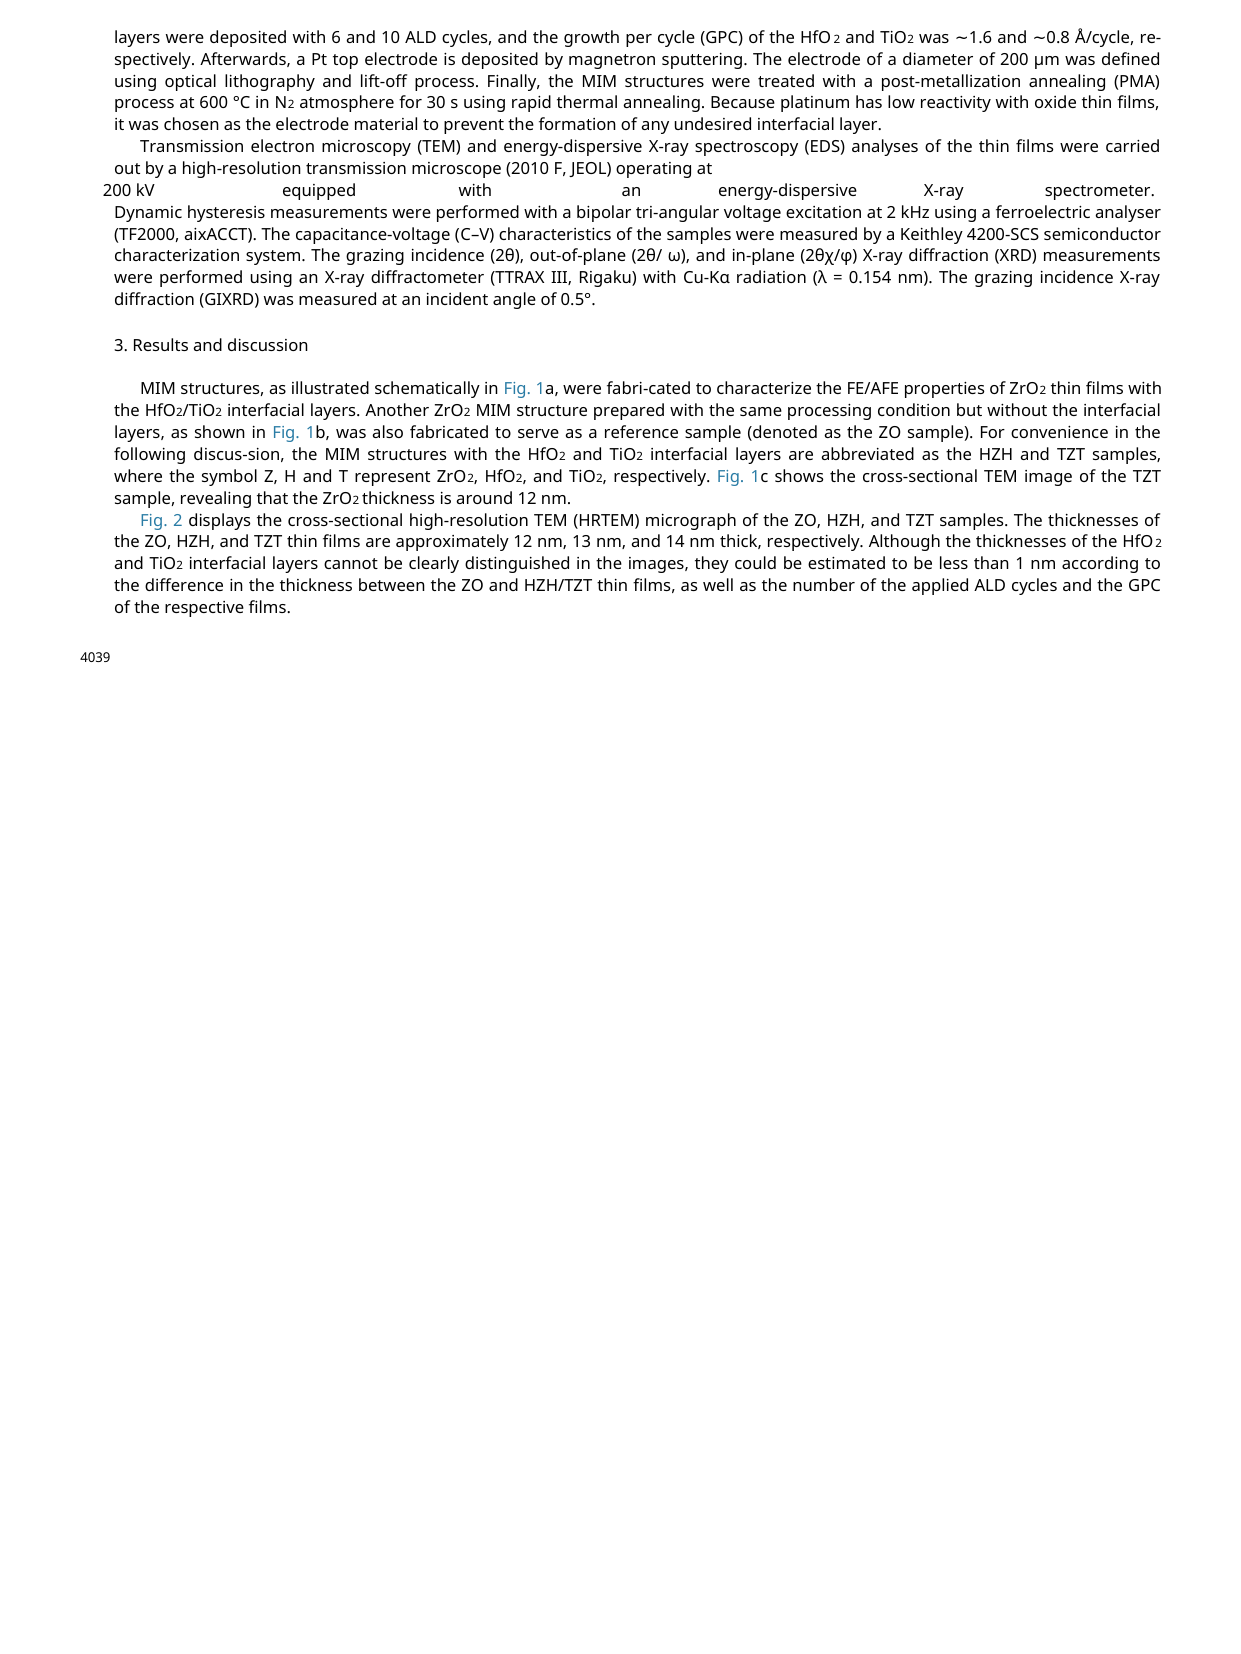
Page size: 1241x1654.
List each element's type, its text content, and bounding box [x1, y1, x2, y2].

table_header 200 kV [85, 179, 241, 201]
text Transmission electron microscopy (TEM) and energy-dispersive X-ray spectroscopy (EDS) analyses of the thin films were carried out by a high-resolution transmission microscope (2010 F, JEOL) operating at [114, 135, 1162, 178]
table_header equipped [241, 179, 397, 201]
table_header spectrometer. [1022, 179, 1178, 201]
table_header energy-dispersive [709, 179, 866, 201]
text MIM structures, as illustrated schematically in Fig. 1a, were fabri-cated to characterize the FE/AFE properties of ZrO2 thin films with the HfO2/TiO2 interfacial layers. Another ZrO2 MIM structure prepared with the same processing condition but without the interfacial layers, as shown in Fig. 1b, was also fabricated to serve as a reference sample (denoted as the ZO sample). For convenience in the following discus-sion, the MIM structures with the HfO2 and TiO2 interfacial layers are abbreviated as the HZH and TZT samples, where the symbol Z, H and T represent ZrO2, HfO2, and TiO2, respectively. Fig. 1c shows the cross-sectional TEM image of the TZT sample, revealing that the ZrO2 thickness is around 12 nm. [114, 377, 1162, 508]
text 3. Results and discussion [114, 335, 1172, 356]
text Dynamic hysteresis measurements were performed with a bipolar tri-angular voltage excitation at 2 kHz using a ferroelectric analyser (TF2000, aixACCT). The capacitance-voltage (C–V) characteristics of the samples were measured by a Keithley 4200-SCS semiconductor characterization system. The grazing incidence (2θ), out-of-plane (2θ/ ω), and in-plane (2θχ/φ) X-ray diffraction (XRD) measurements were performed using an X-ray diffractometer (TTRAX III, Rigaku) with Cu-Kα radiation (λ = 0.154 nm). The grazing incidence X-ray diffraction (GIXRD) was measured at an incident angle of 0.5°. [114, 201, 1162, 309]
table_header with [397, 179, 553, 201]
text 4039 [80, 623, 1172, 672]
table_header X-ray [866, 179, 1022, 201]
table_header an [553, 179, 709, 201]
text Fig. 2 displays the cross-sectional high-resolution TEM (HRTEM) micrograph of the ZO, HZH, and TZT samples. The thicknesses of the ZO, HZH, and TZT thin films are approximately 12 nm, 13 nm, and 14 nm thick, respectively. Although the thicknesses of the HfO2 and TiO2 interfacial layers cannot be clearly distinguished in the images, they could be estimated to be less than 1 nm according to the difference in the thickness between the ZO and HZH/TZT thin films, as well as the number of the applied ALD cycles and the GPC of the respective films. [114, 508, 1162, 618]
text layers were deposited with 6 and 10 ALD cycles, and the growth per cycle (GPC) of the HfO2 and TiO2 was ∼1.6 and ∼0.8 Å/cycle, re-spectively. Afterwards, a Pt top electrode is deposited by magnetron sputtering. The electrode of a diameter of 200 μm was defined using optical lithography and lift-off process. Finally, the MIM structures were treated with a post-metallization annealing (PMA) process at 600 °C in N2 atmosphere for 30 s using rapid thermal annealing. Because platinum has low reactivity with oxide thin films, it was chosen as the electrode material to prevent the formation of any undesired interfacial layer. [114, 26, 1162, 135]
